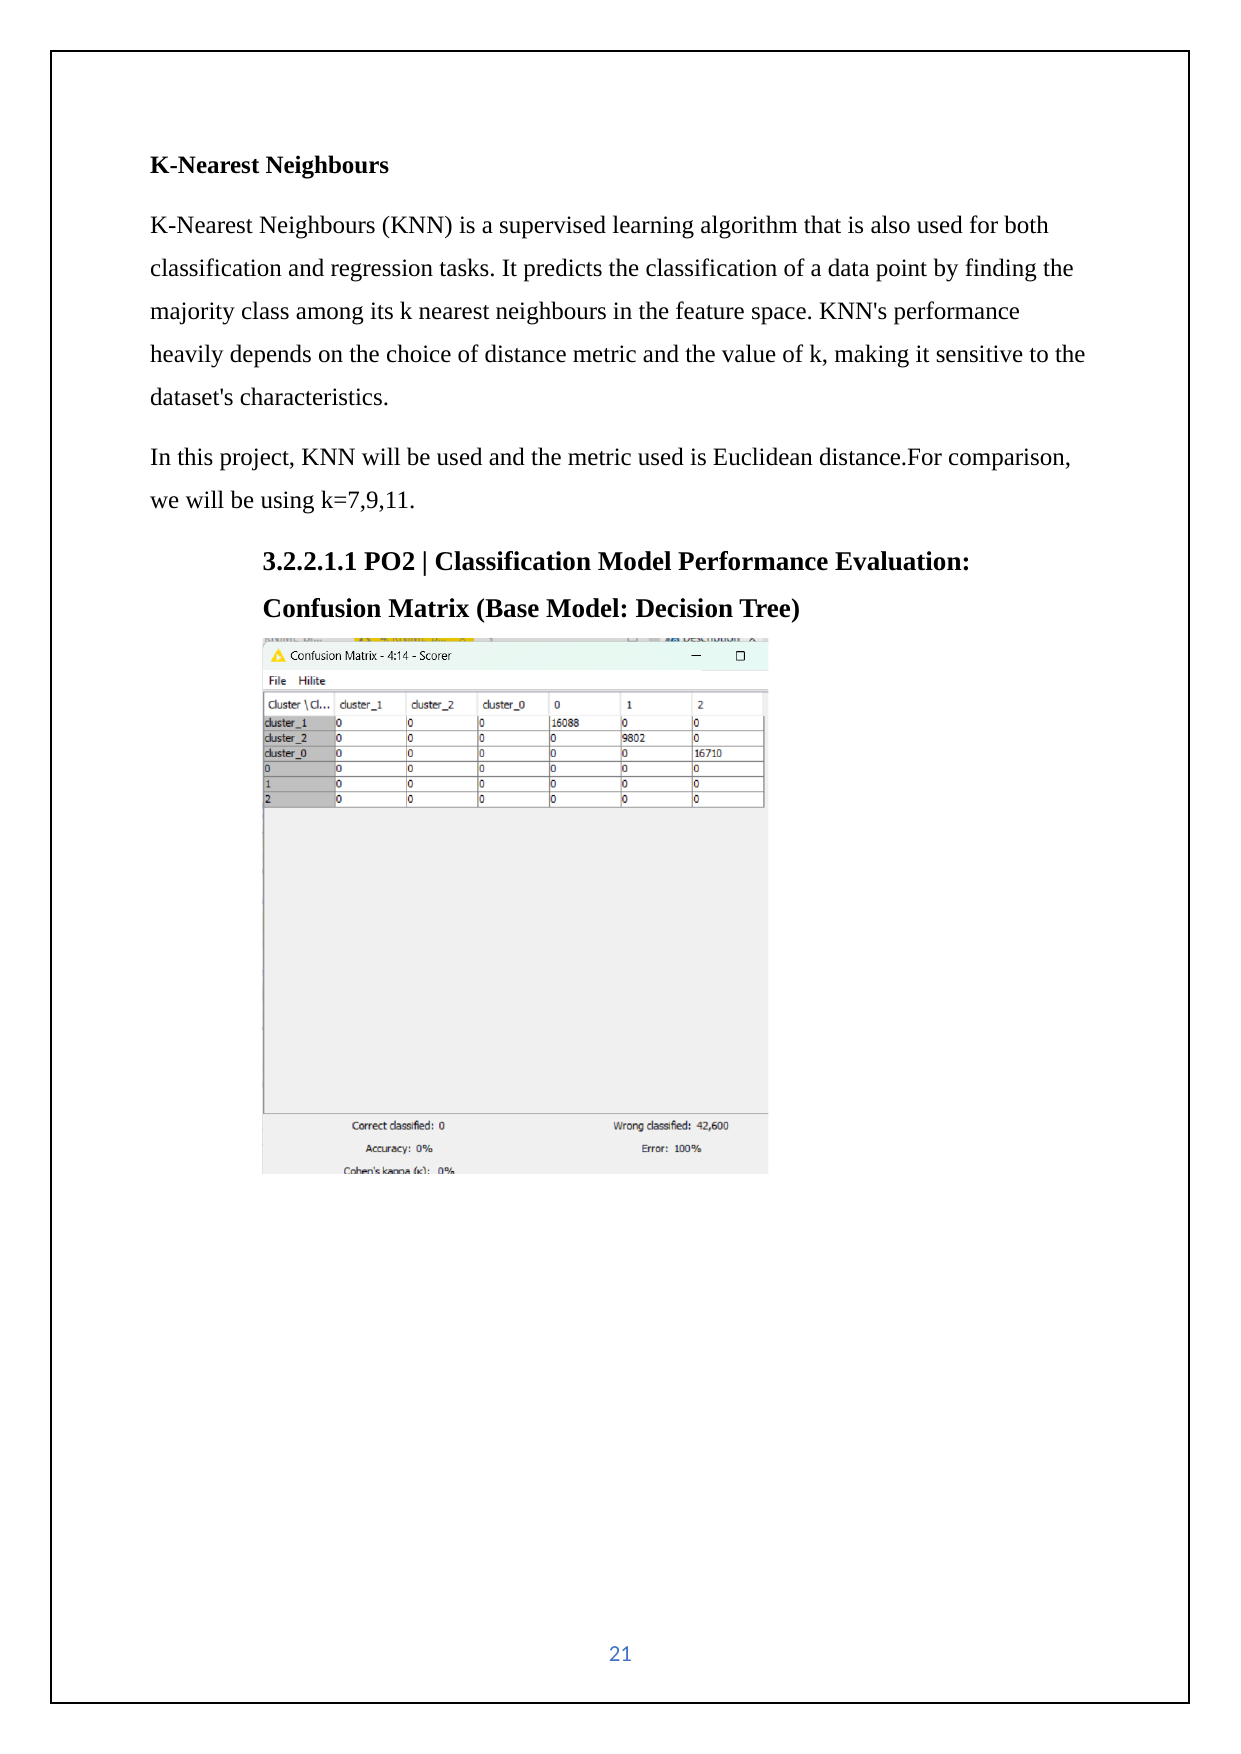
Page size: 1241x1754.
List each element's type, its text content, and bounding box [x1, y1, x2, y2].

text K-Nearest Neighbours (KNN) is a supervised learning algorithm that is also used for both classification and regression tasks. It predicts the classification of a data point by finding the majority class among its k nearest neighbours in the feature space. KNN's performance heavily depends on the choice of distance metric and the value of k, making it sensitive to the dataset's characteristics. [150, 210, 1090, 411]
list 3.2.2.1.1 PO2 | Classification Model Performance Evaluation: Confusion Matrix (Base Model: Decision Tree) [262, 545, 1090, 623]
picture [262, 638, 769, 1174]
text In this project, KNN will be used and the metric used is Euclidean distance.For comparison, we will be using k=7,9,11. [150, 442, 1090, 514]
text K-Nearest Neighbours [150, 150, 1090, 179]
